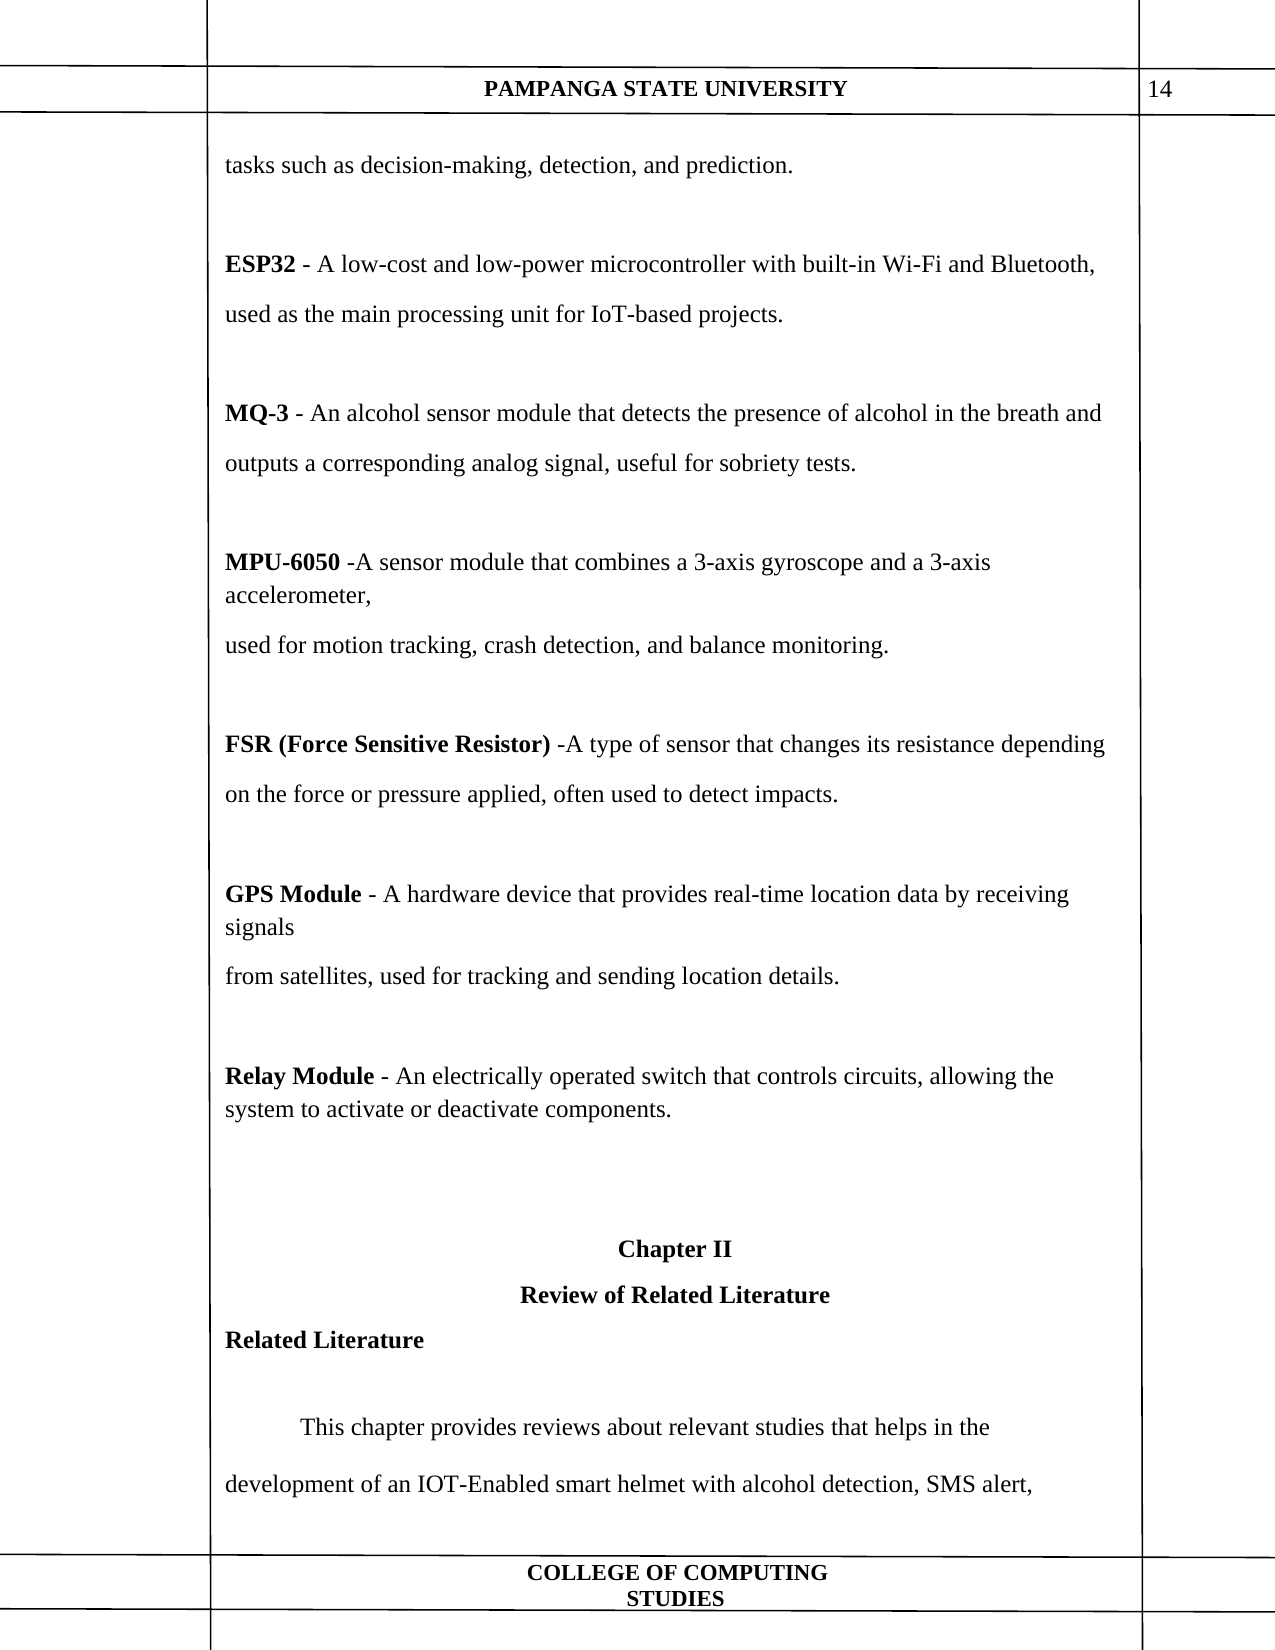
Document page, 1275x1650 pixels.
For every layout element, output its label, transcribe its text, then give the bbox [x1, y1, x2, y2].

text Relay Module - An electrically operated switch that controls circuits, allowing the system to activate or deactivate components. [225, 1061, 1125, 1122]
text from satellites, used for tracking and sending location details. [225, 961, 1125, 990]
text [225, 1412, 1050, 1498]
text used as the main processing unit for IoT-based projects. [225, 299, 1125, 328]
text GPS Module - A hardware device that provides real-time location data by receiving signals [225, 879, 1125, 940]
text Chapter II [225, 1234, 1125, 1263]
text tasks such as decision-making, detection, and prediction. [225, 150, 1125, 179]
text ESP32 - A low-cost and low-power microcontroller with built-in Wi-Fi and Bluetooth, [225, 249, 1125, 278]
text MQ-3 - An alcohol sensor module that detects the presence of alcohol in the breath and [225, 398, 1125, 427]
text outputs a corresponding analog signal, useful for sobriety tests. [225, 448, 1125, 477]
text Review of Related Literature [225, 1280, 1125, 1308]
text FSR (Force Sensitive Resistor) -A type of sensor that changes its resistance depending [225, 729, 1125, 758]
text used for motion tracking, crash detection, and balance monitoring. [225, 630, 1125, 659]
text on the force or pressure applied, often used to detect impacts. [225, 779, 1125, 808]
text MPU-6050 -A sensor module that combines a 3-axis gyroscope and a 3-axis accelerometer, [225, 547, 1125, 609]
text Related Literature [225, 1325, 1125, 1354]
